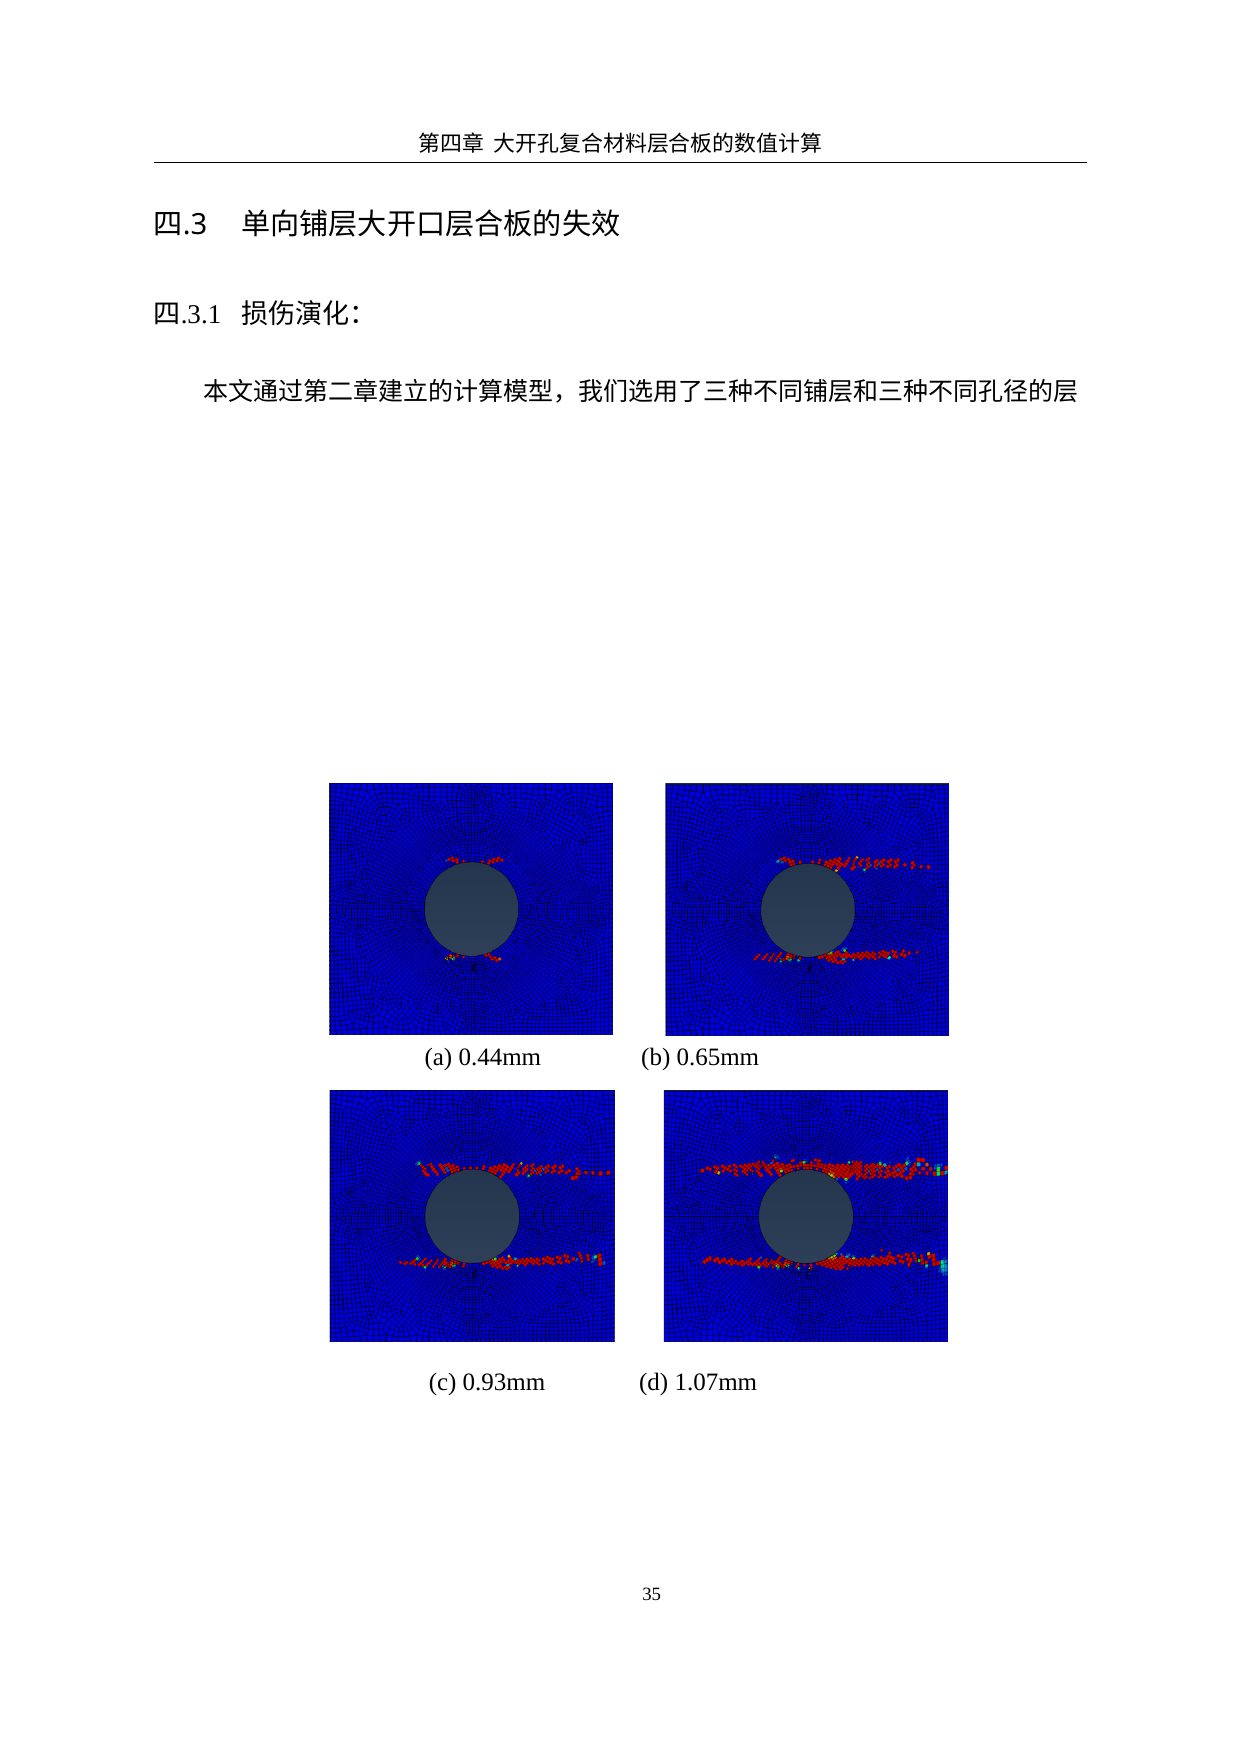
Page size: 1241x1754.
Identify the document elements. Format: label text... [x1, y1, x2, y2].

picture [665, 783, 949, 1036]
picture [663, 1090, 948, 1342]
picture [329, 783, 613, 1035]
subtitle 损伤演化： [153, 280, 1087, 345]
text 本文通过第二章建立的计算模型，我们选用了三种不同铺层和三种不同孔径的层 [153, 357, 1087, 422]
subtitle 单向铺层大开口层合板的失效 [153, 190, 1087, 255]
picture [329, 1090, 615, 1342]
